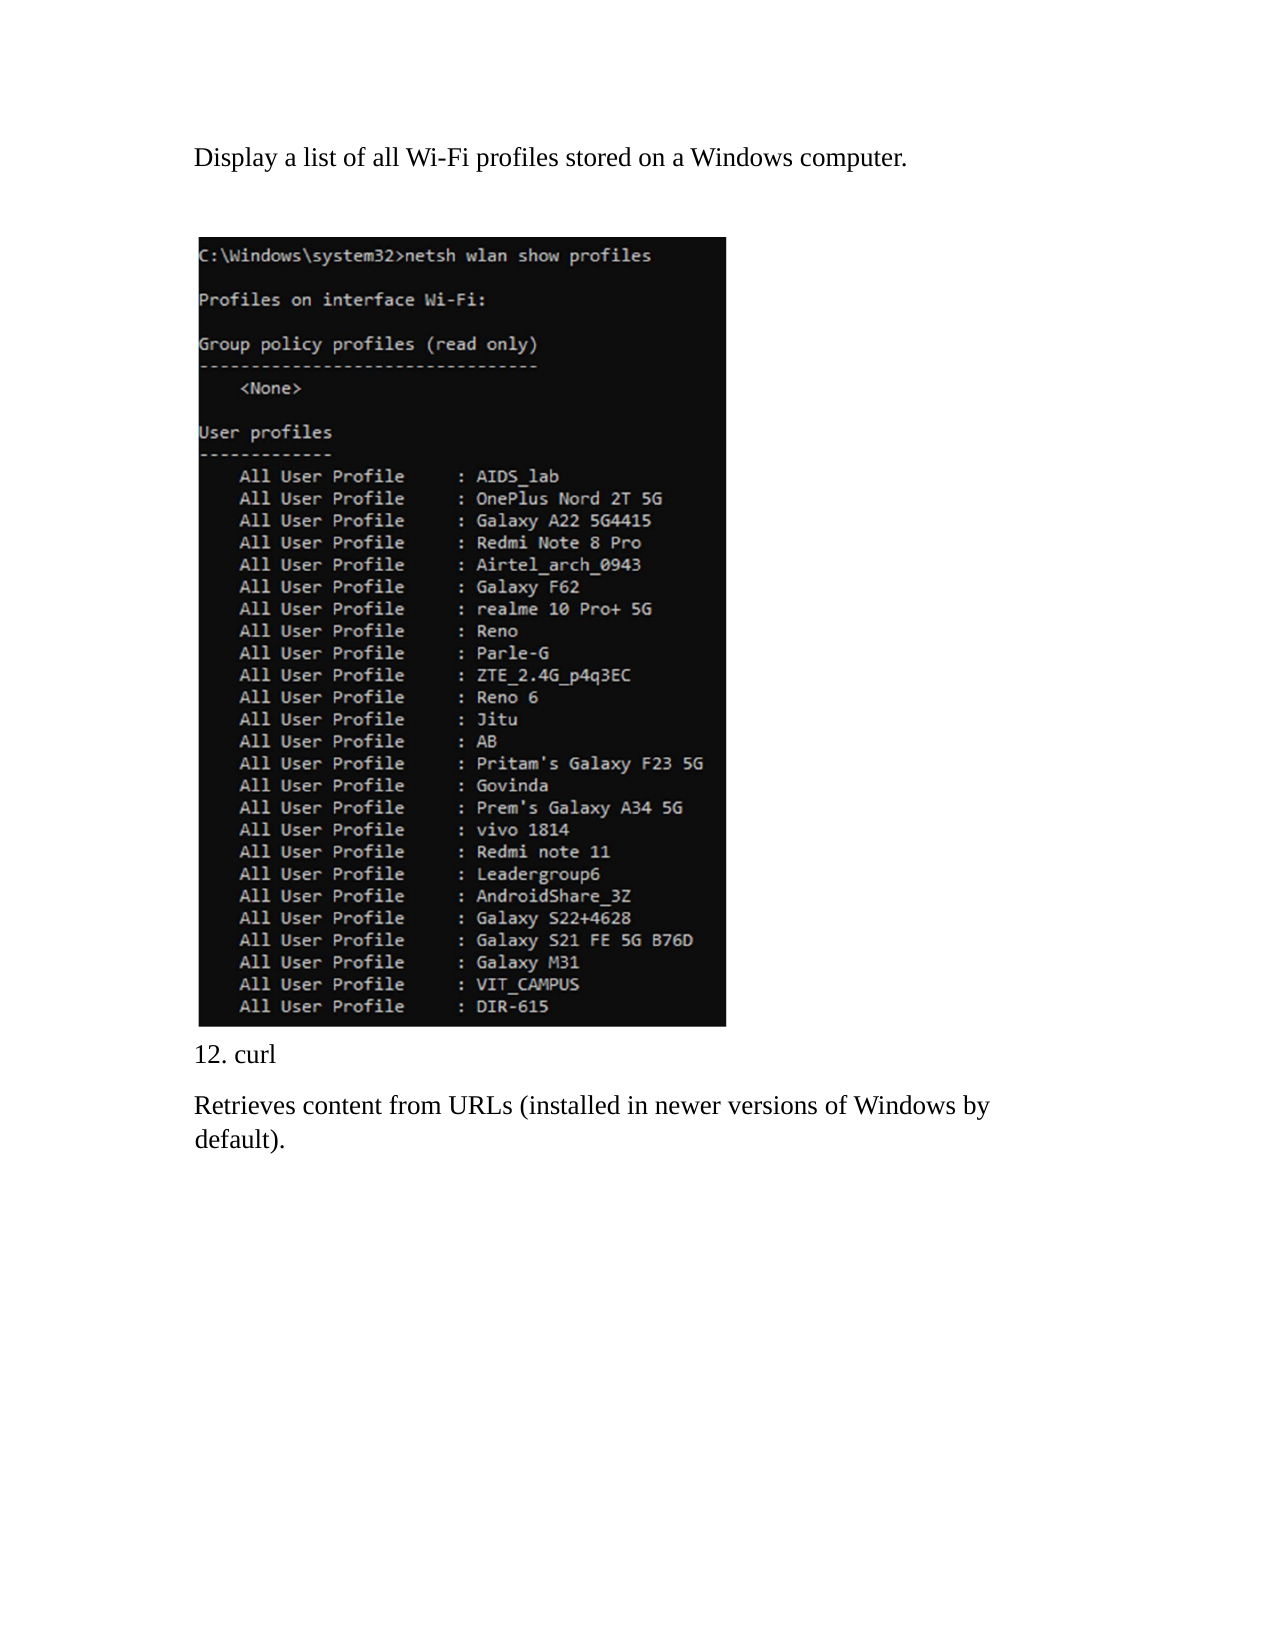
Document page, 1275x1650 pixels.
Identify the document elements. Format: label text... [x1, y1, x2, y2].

text Display a list of all Wi-Fi profiles stored on a Windows computer. [193, 141, 1085, 172]
picture [198, 237, 727, 1027]
text 12. curl [193, 1038, 1085, 1069]
text Retrieves content from URLs (installed in newer versions of Windows by default). [193, 1089, 1085, 1154]
